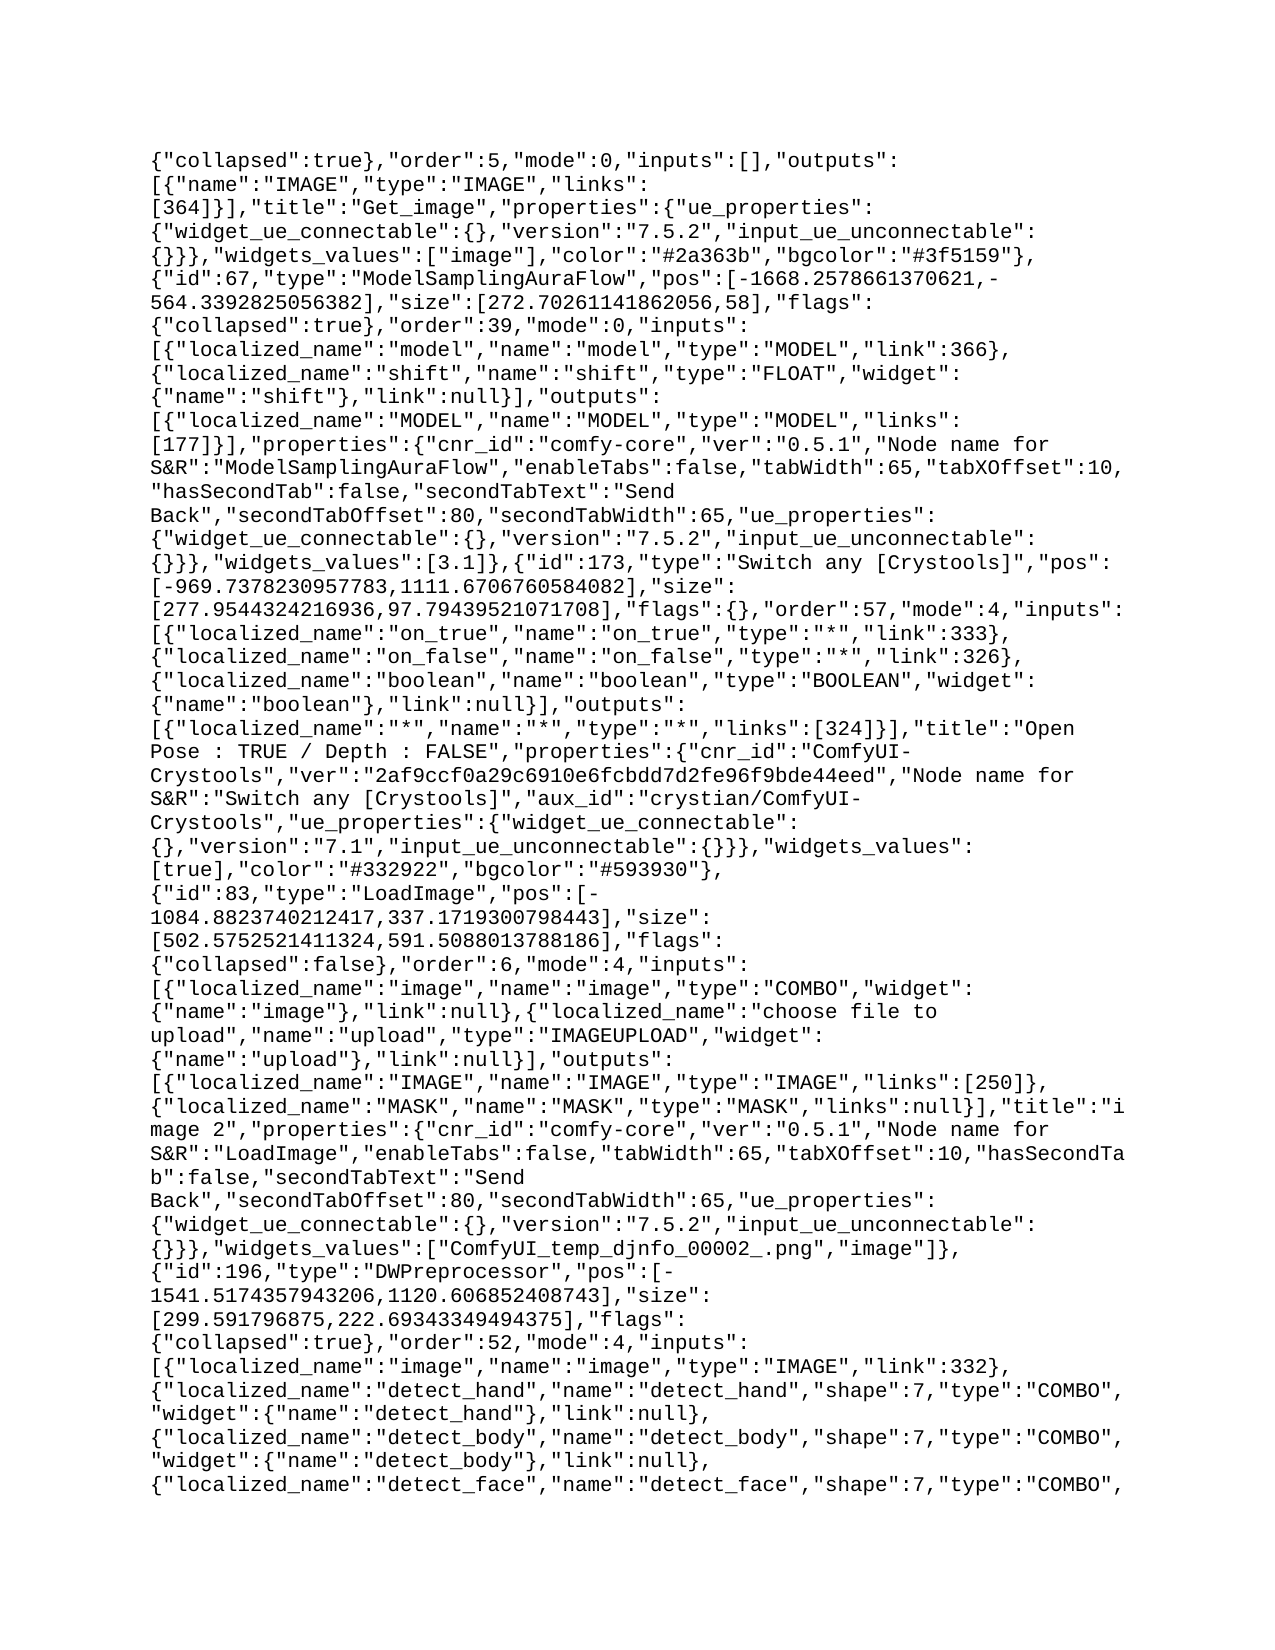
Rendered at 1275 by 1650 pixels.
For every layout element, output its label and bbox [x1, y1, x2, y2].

text [150, 150, 1125, 1498]
